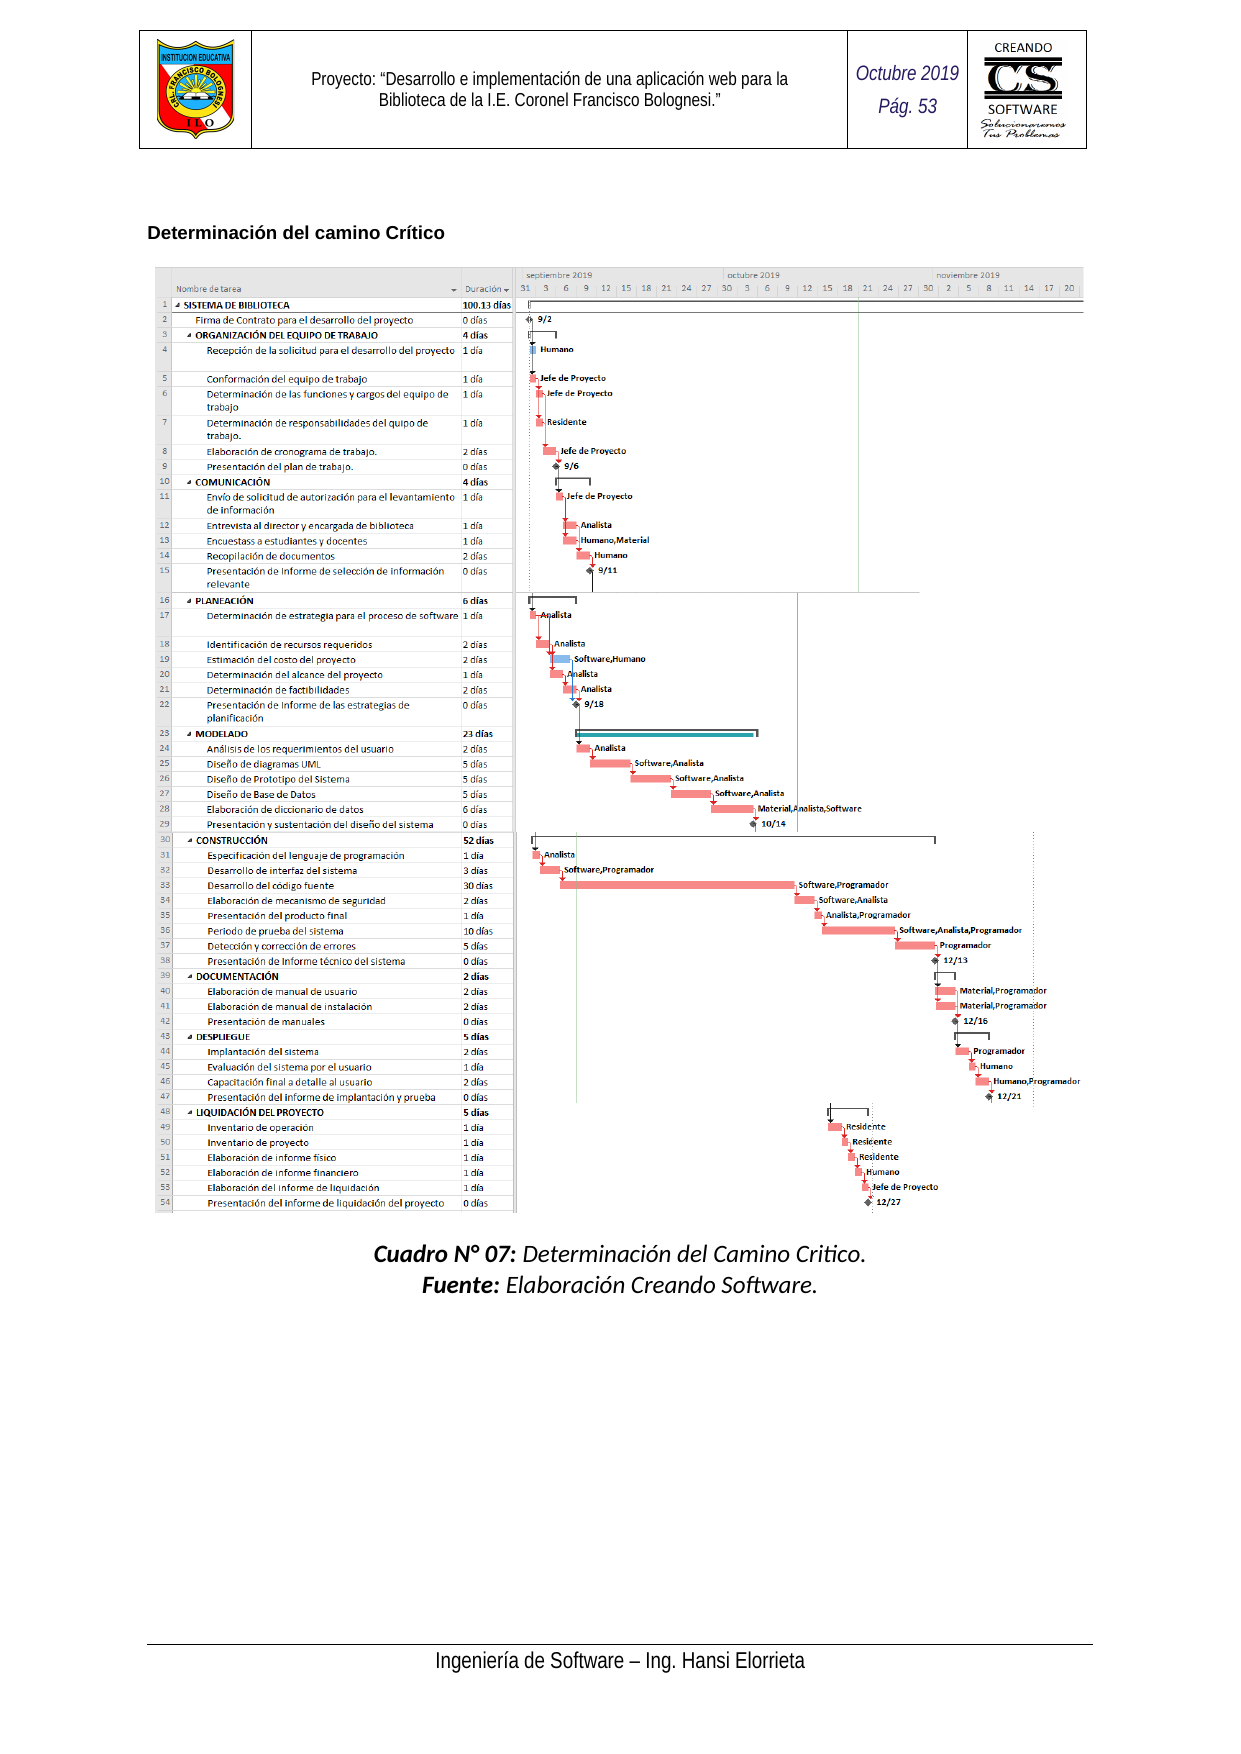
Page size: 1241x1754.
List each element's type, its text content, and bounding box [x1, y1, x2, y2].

text Cuadro N° 07: Determinación del Camino Critico. [147, 1238, 1093, 1269]
text Determinación del camino Crítico [147, 222, 1093, 244]
picture [978, 38, 1068, 141]
picture [157, 39, 235, 139]
picture [155, 267, 1086, 1214]
text Fuente: Elaboración Creando Software. [147, 1269, 1093, 1299]
